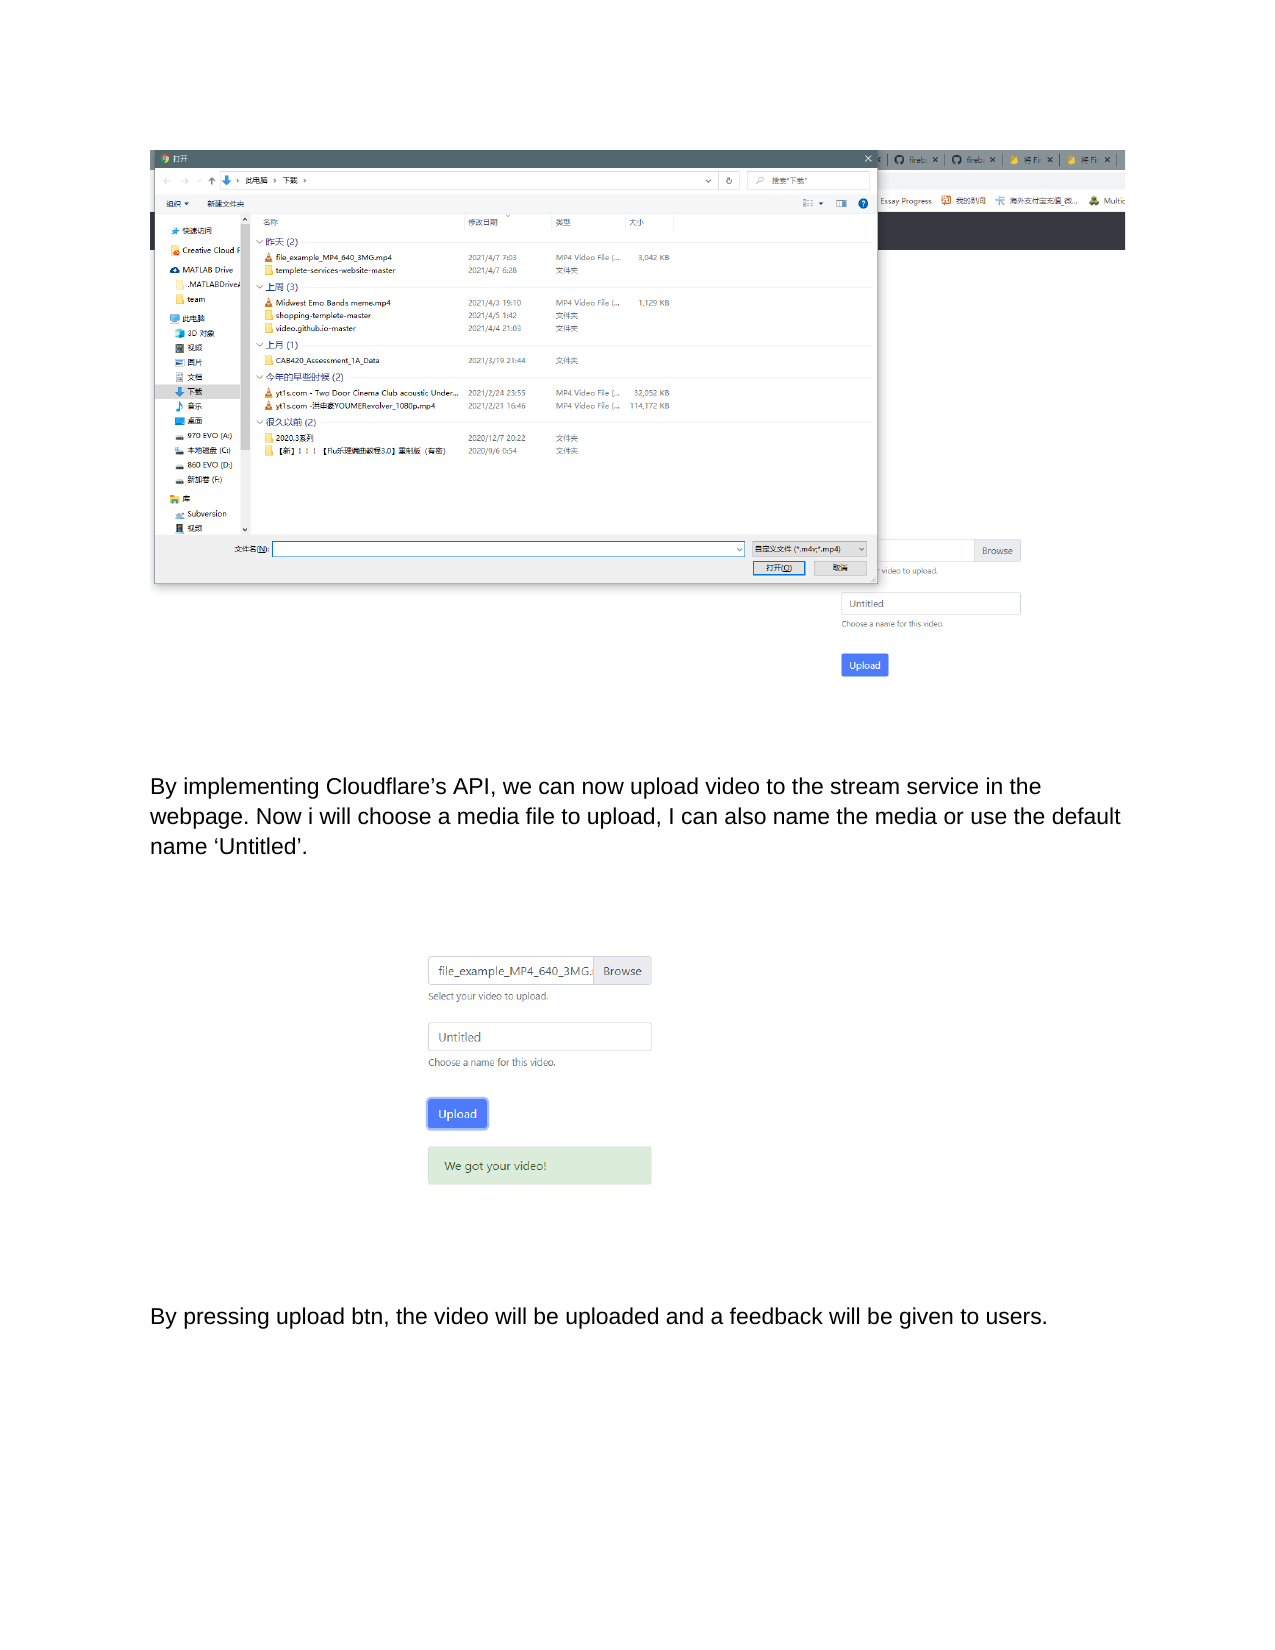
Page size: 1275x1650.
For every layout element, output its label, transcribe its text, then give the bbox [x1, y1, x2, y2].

picture [150, 863, 907, 1299]
text By pressing upload btn, the video will be uploaded and a feedback will be given to users. [150, 1303, 1125, 1329]
picture [150, 150, 1125, 769]
text By implementing Cloudflare’s API, we can now upload video to the stream service in the webpage. Now i will choose a media file to upload, I can also name the media or use the default name ‘Untitled’. [150, 773, 1125, 859]
